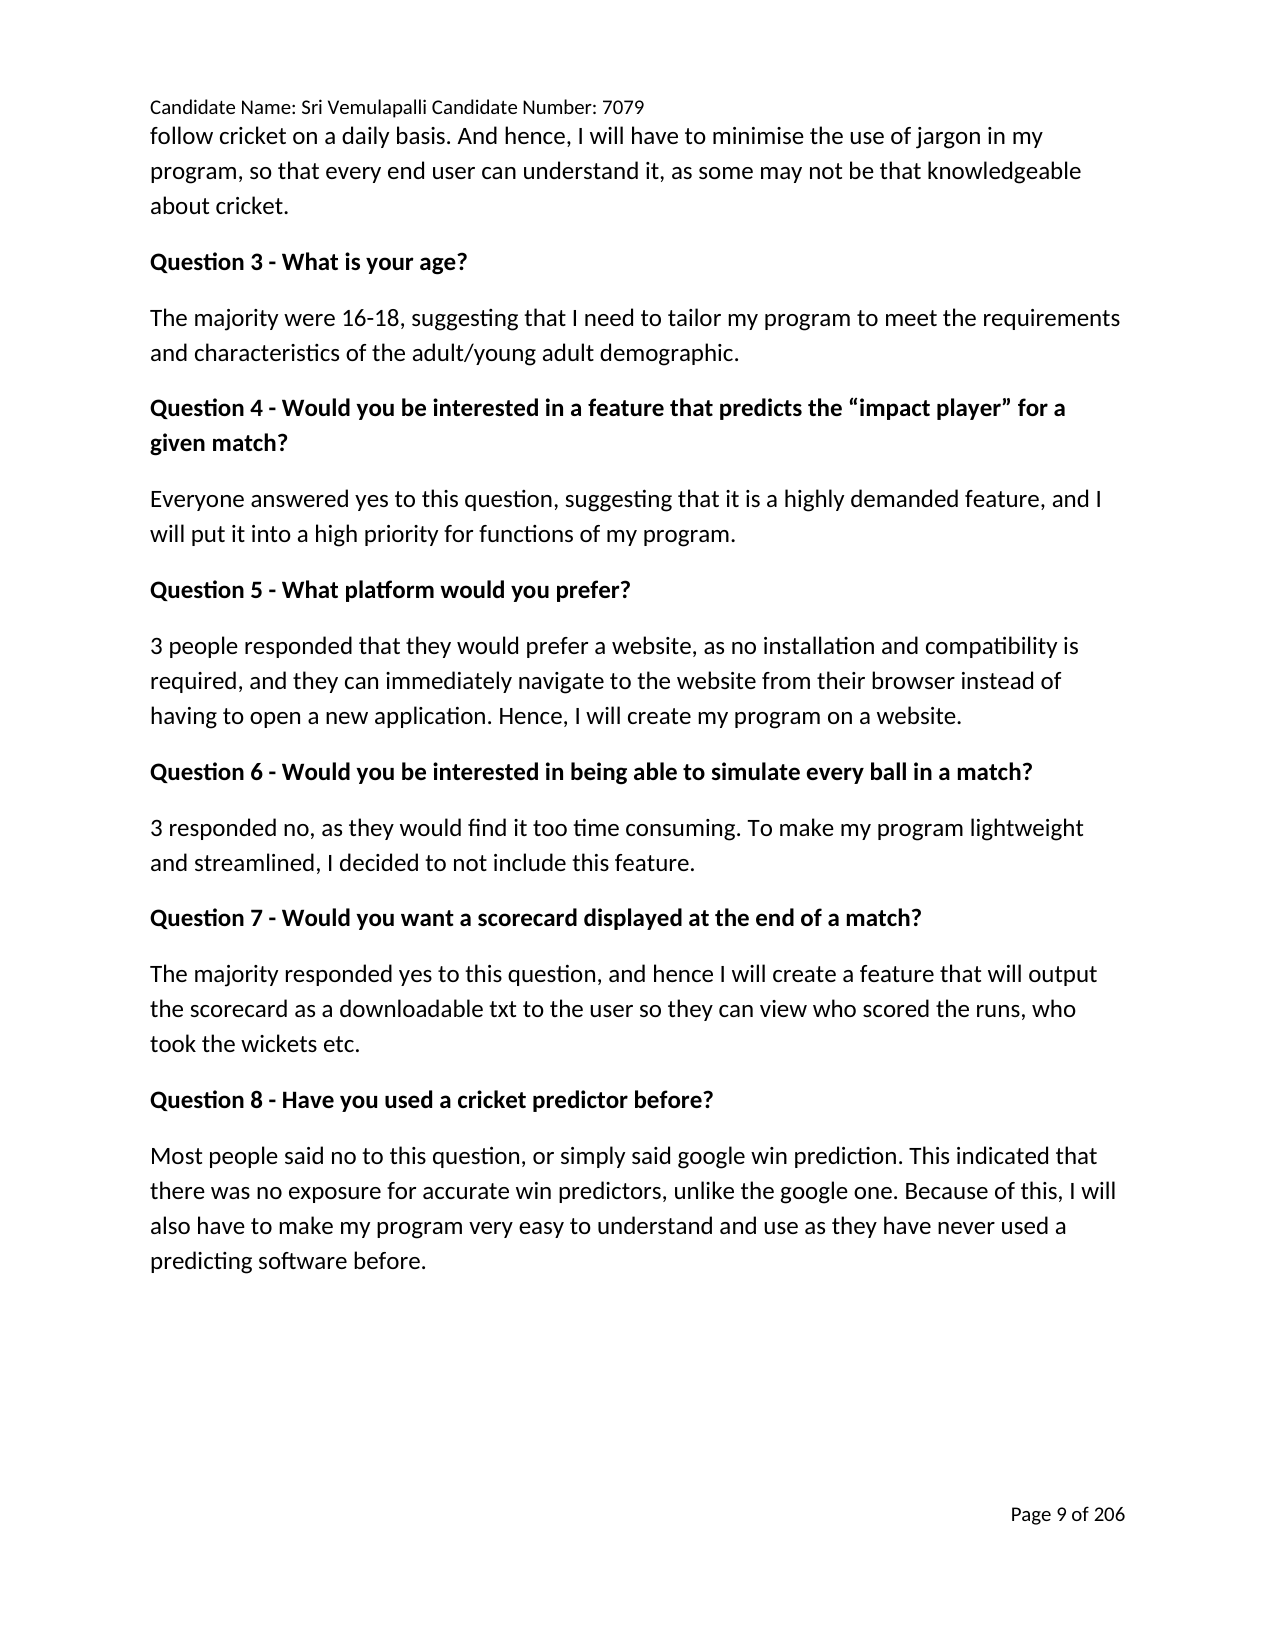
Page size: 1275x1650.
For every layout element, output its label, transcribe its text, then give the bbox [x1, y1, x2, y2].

text Question 6 - Would you be interested in being able to simulate every ball in a match? [150, 756, 1125, 786]
text 3 people responded that they would prefer a website, as no installation and compatibility is required, and they can immediately navigate to the website from their browser instead of having to open a new application. Hence, I will create my program on a website. [150, 630, 1125, 731]
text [150, 120, 1125, 221]
text Question 7 - Would you want a scorecard displayed at the end of a match? [150, 902, 1125, 933]
text The majority responded yes to this question, and hence I will create a feature that will output the scorecard as a downloadable txt to the user so they can view who scored the runs, who took the wickets etc. [150, 958, 1125, 1059]
text Most people said no to this question, or simply said google win prediction. This indicated that there was no exposure for accurate win predictors, unlike the google one. Because of this, I will also have to make my program very easy to understand and use as they have never used a predicting software before. [150, 1140, 1125, 1276]
text The majority were 16-18, suggesting that I need to tailor my program to meet the requirements and characteristics of the adult/young adult demographic. [150, 302, 1125, 367]
text 3 responded no, as they would find it too time consuming. To make my program lightweight and streamlined, I decided to not include this feature. [150, 812, 1125, 877]
text Question 4 - Would you be interested in a feature that predicts the “impact player” for a given match? [150, 392, 1125, 458]
text Question 5 - What platform would you prefer? [150, 574, 1125, 605]
text Question 3 - What is your age? [150, 246, 1125, 276]
text Question 8 - Have you used a cricket predictor before? [150, 1084, 1125, 1115]
text Everyone answered yes to this question, suggesting that it is a highly demanded feature, and I will put it into a high priority for functions of my program. [150, 483, 1125, 549]
